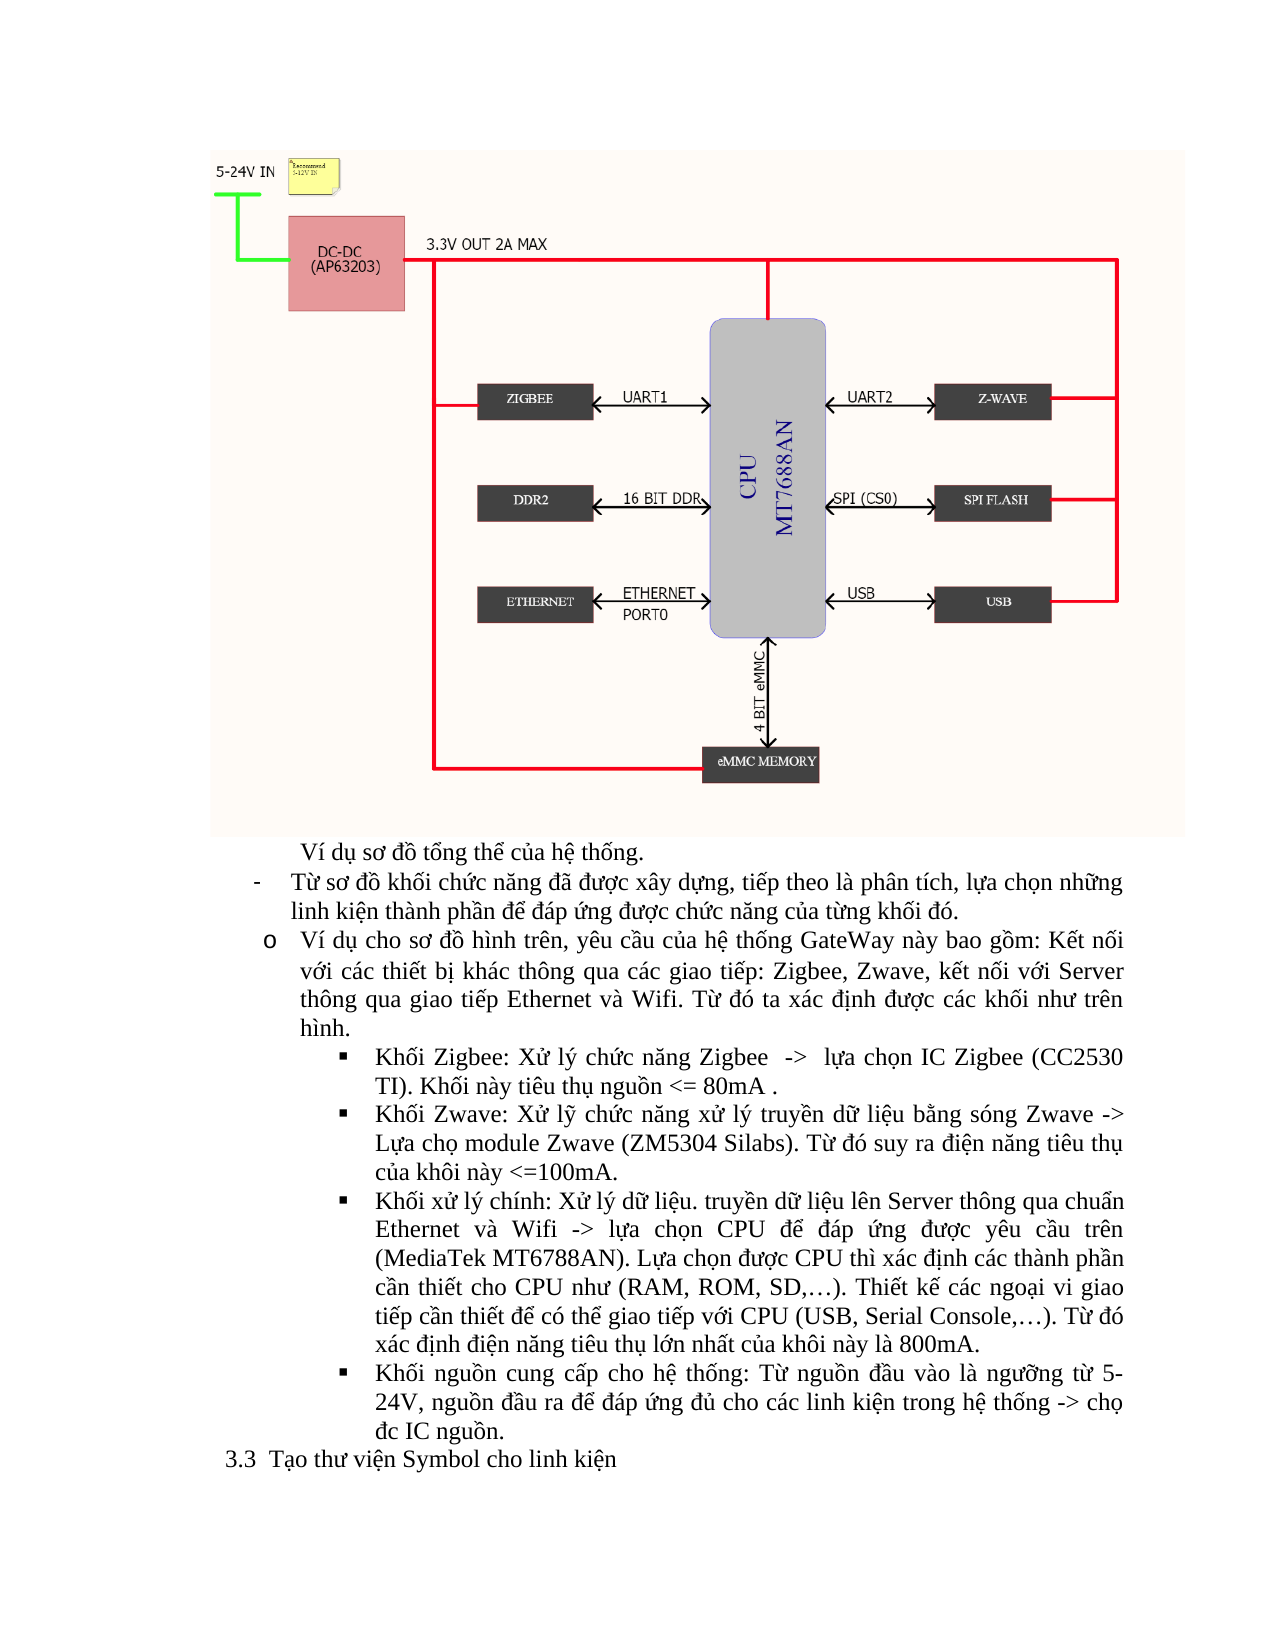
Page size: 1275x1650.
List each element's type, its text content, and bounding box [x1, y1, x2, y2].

list Ví dụ cho sơ đồ hình trên, yêu cầu của hệ thống GateWay này bao gồm: Kết nối với các thiết bị khác thông qua các giao tiếp: Zigbee, Zwave, kết nối với Server thông qua giao tiếp Ethernet và Wifi. Từ đó ta xác định được các khối như trên hình. [262, 925, 1125, 1042]
list Khối nguồn cung cấp cho hệ thống: Từ nguồn đầu vào là ngưỡng từ 5-24V, nguồn đầu ra để đáp ứng đủ cho các linh kiện trong hệ thống -> chọ đc IC nguồn. [337, 1358, 1125, 1444]
list Khối Zigbee: Xử lý chức năng Zigbee -> lựa chọn IC Zigbee (CC2530 TI). Khối này tiêu thụ nguồn <= 80mA . [337, 1042, 1125, 1099]
list Tạo thư viện Symbol cho linh kiện [225, 1444, 1125, 1473]
picture [210, 150, 1186, 837]
list Từ sơ đồ khối chức năng đã được xây dựng, tiếp theo là phân tích, lựa chọn những linh kiện thành phần để đáp ứng được chức năng của từng khối đó. [253, 866, 1125, 925]
list Khối Zwave: Xử lỹ chức năng xử lý truyền dữ liệu bằng sóng Zwave -> Lựa chọ module Zwave (ZM5304 Silabs). Từ đó suy ra điện năng tiêu thụ của khôi này <=100mA. [337, 1099, 1125, 1186]
list Ví dụ sơ đồ tổng thể của hệ thống. [300, 837, 1125, 866]
list Khối xử lý chính: Xử lý dữ liệu. truyền dữ liệu lên Server thông qua chuẩn Ethernet và Wifi -> lựa chọn CPU để đáp ứng được yêu cầu trên (MediaTek MT6788AN). Lựa chọn được CPU thì xác định các thành phần cần thiết cho CPU như (RAM, ROM, SD,…). Thiết kế các ngoại vi giao tiếp cần thiết để có thể giao tiếp với CPU (USB, Serial Console,…). Từ đó xác định điện năng tiêu thụ lớn nhất của khôi này là 800mA. [337, 1186, 1125, 1358]
